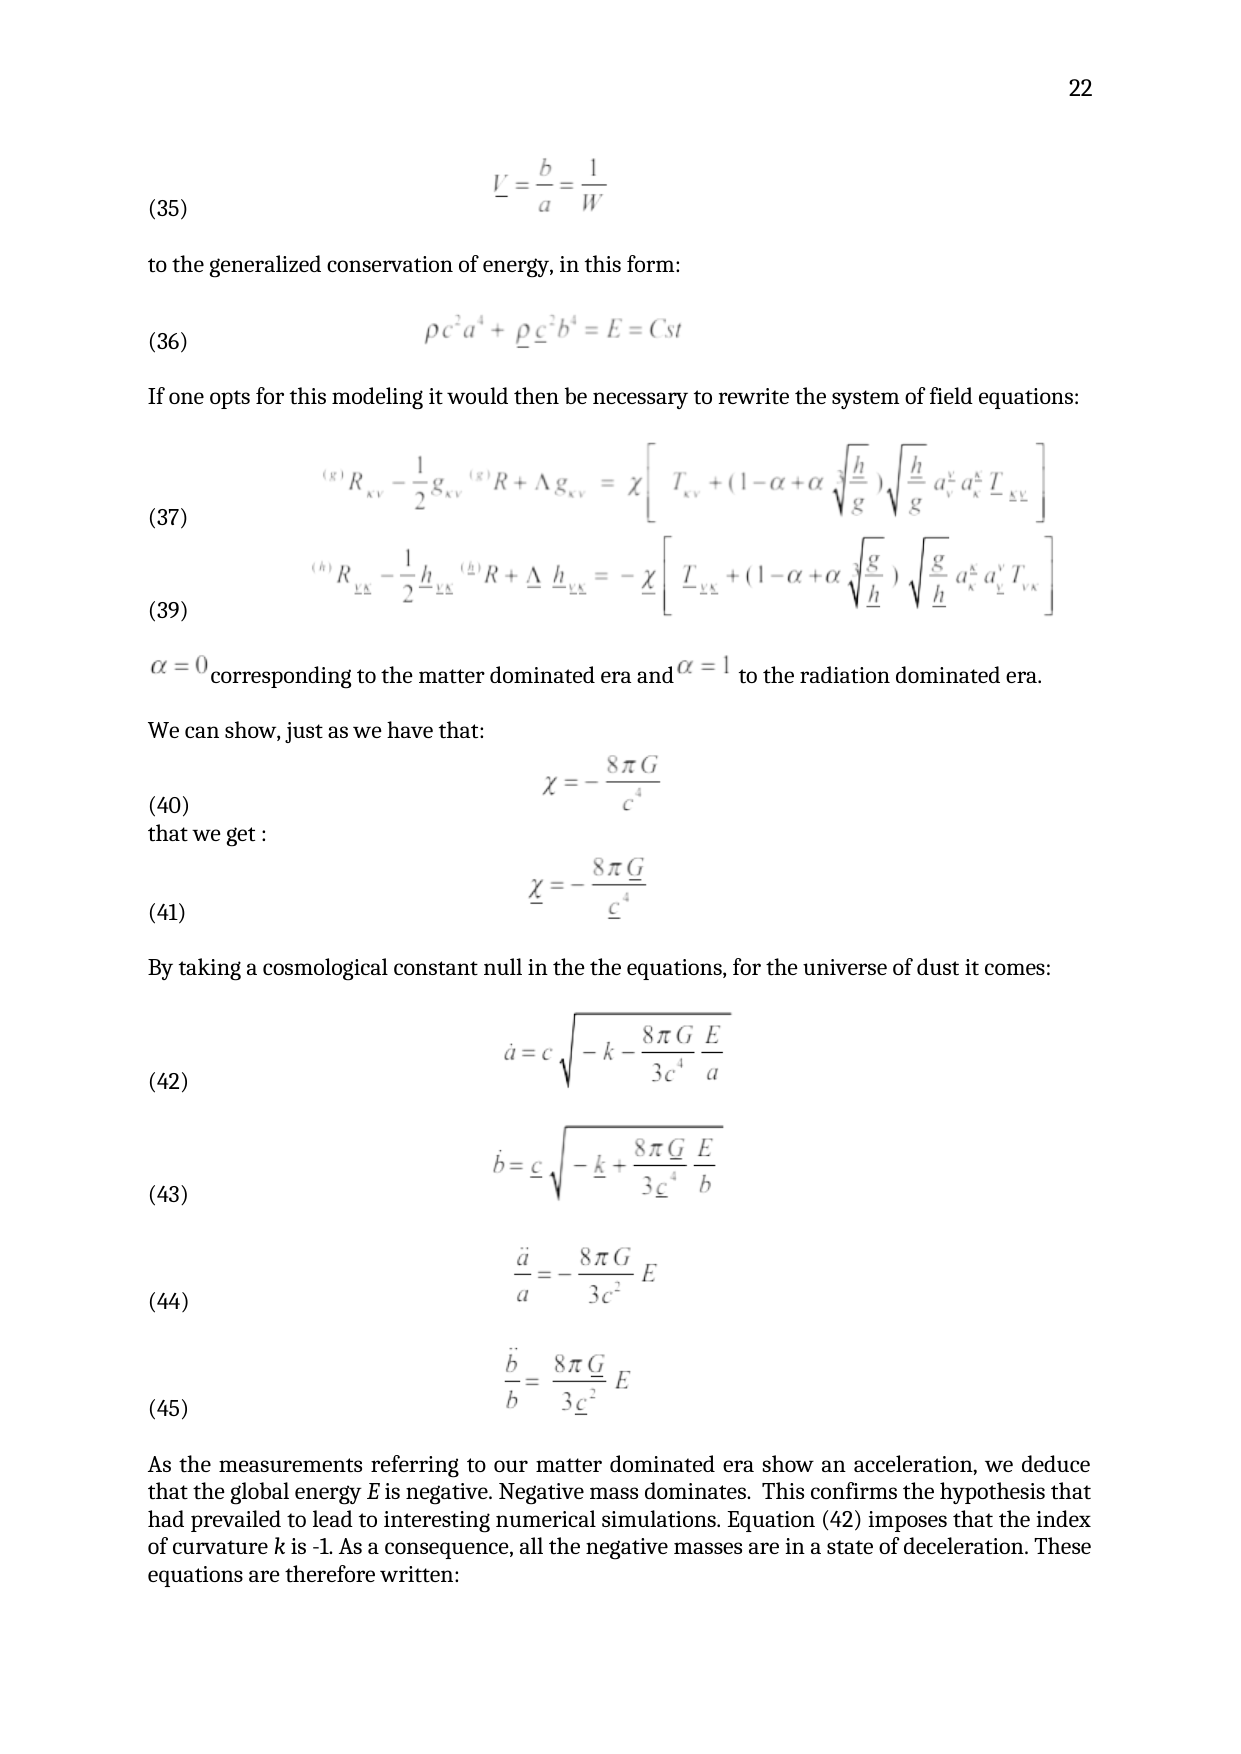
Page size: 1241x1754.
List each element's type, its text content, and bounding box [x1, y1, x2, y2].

list If one opts for this modeling it would then be necessary to rewrite the system of field equations: [148, 383, 1093, 411]
list (41) [148, 847, 1093, 927]
list (39) [148, 531, 1093, 624]
list (40) [148, 744, 1093, 819]
list that we get : [148, 819, 1093, 847]
list (45) [148, 1343, 1093, 1423]
list We can show, just as we have that: [148, 717, 1093, 744]
list (37) [148, 438, 1093, 531]
list (43) [148, 1123, 1093, 1209]
list to the generalized conservation of energy, in this form: [148, 250, 1093, 278]
list (36) [148, 306, 1093, 355]
list (44) [148, 1236, 1093, 1316]
list By taking a cosmological constant null in the the equations, for the universe of dust it comes: [148, 954, 1093, 982]
list As the measurements referring to our matter dominated era show an acceleration, we deduce that the global energy E is negative. Negative mass dominates. This confirms the hypothesis that had prevailed to lead to interesting numerical simulations. Equation (42) imposes that the index of curvature k is -1. As a consequence, all the negative masses are in a state of deceleration. These equations are therefore written: [148, 1450, 1093, 1588]
list (35) [148, 148, 1093, 223]
list (42) [148, 1009, 1093, 1095]
list corresponding to the matter dominated era and to the radiation dominated era. [148, 652, 1093, 689]
